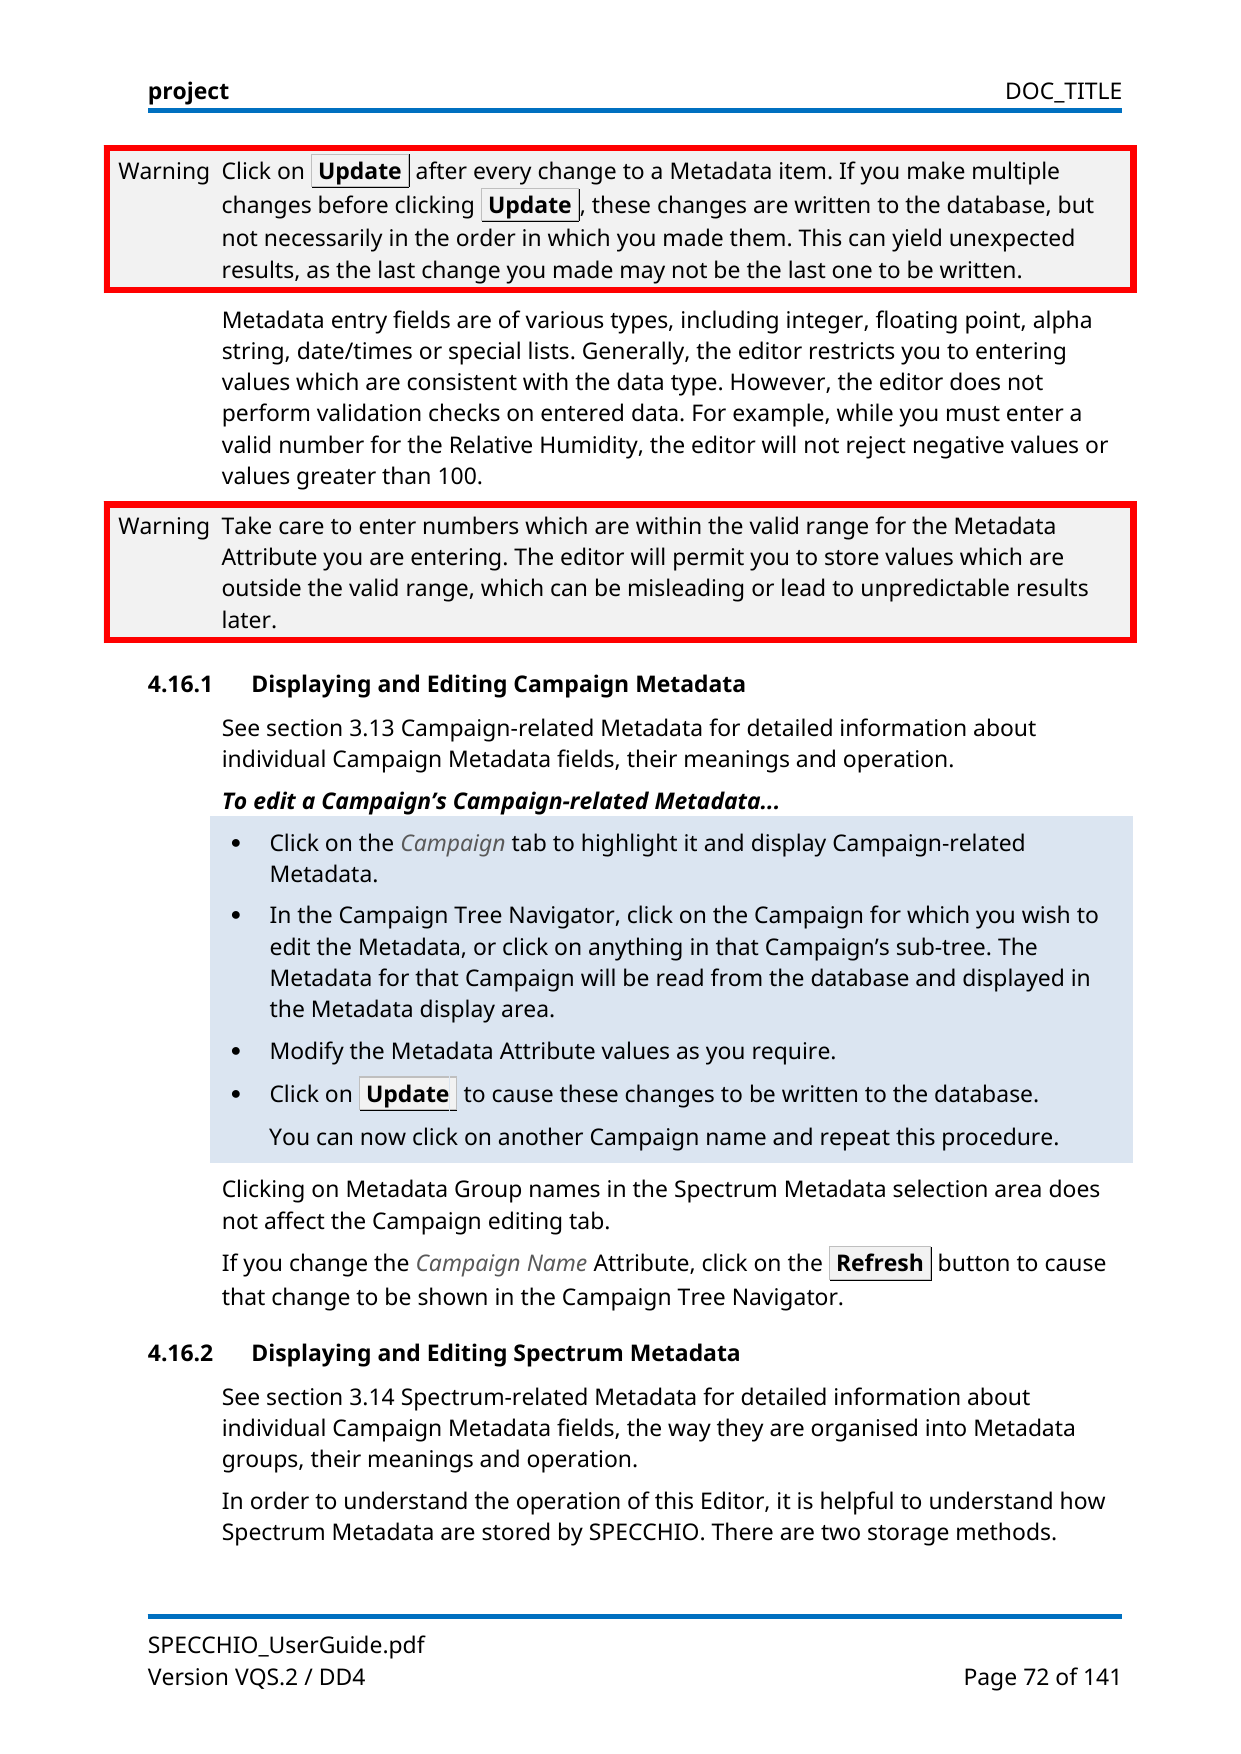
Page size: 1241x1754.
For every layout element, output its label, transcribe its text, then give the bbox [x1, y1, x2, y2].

text Warning Take care to enter numbers which are within the valid range for the Metadata Attribute you are entering. The editor will permit you to store values which are outside the valid range, which can be misleading or lead to unpredictable results later. [110, 508, 1130, 637]
text If you change the Campaign Name Attribute, click on the Refresh button to cause that change to be shown in the Campaign Tree Navigator. [222, 1246, 1122, 1312]
text Clicking on Metadata Group names in the Spectrum Metadata selection area does not affect the Campaign editing tab. [222, 1173, 1122, 1236]
table_header Click on the Campaign tab to highlight it and display Campaign-related Metadata. In the Campaign Tree Navigator, click on the Campaign for which you wish to edit the Metadata, or click on anything in that Campaign’s sub-tree. The Metadata for that Campaign will be read from the database and displayed in the Metadata display area. Modify the Metadata Attribute values as you require. Click on Update to cause these changes to be written to the database. You can now click on another Campaign name and repeat this procedure. [210, 816, 1133, 1163]
subtitle To edit a Campaign’s Campaign-related Metadata... [222, 785, 1122, 816]
text Metadata entry fields are of various types, including integer, floating point, alpha string, date/times or special lists. Generally, the editor restricts you to entering values which are consistent with the data type. However, the editor does not perform validation checks on entered data. For example, while you must enter a valid number for the Relative Humidity, the editor will not reject negative values or values greater than 100. [222, 303, 1122, 491]
subtitle Displaying and Editing Campaign Metadata [148, 668, 1122, 699]
subtitle Displaying and Editing Spectrum Metadata [148, 1337, 1122, 1368]
text Warning Click on Update after every change to a Metadata item. If you make multiple changes before clicking Update , these changes are written to the database, but not necessarily in the order in which you made them. This can yield unexpected results, as the last change you made may not be the last one to be written. [110, 151, 1130, 287]
text See section 3.13 Campaign-related Metadata for detailed information about individual Campaign Metadata fields, their meanings and operation. [222, 712, 1122, 774]
text See section 3.14 Spectrum-related Metadata for detailed information about individual Campaign Metadata fields, the way they are organised into Metadata groups, their meanings and operation. [222, 1381, 1122, 1474]
text In order to understand the operation of this Editor, it is helpful to understand how Spectrum Metadata are stored by SPECCHIO. There are two storage methods. [222, 1485, 1122, 1547]
